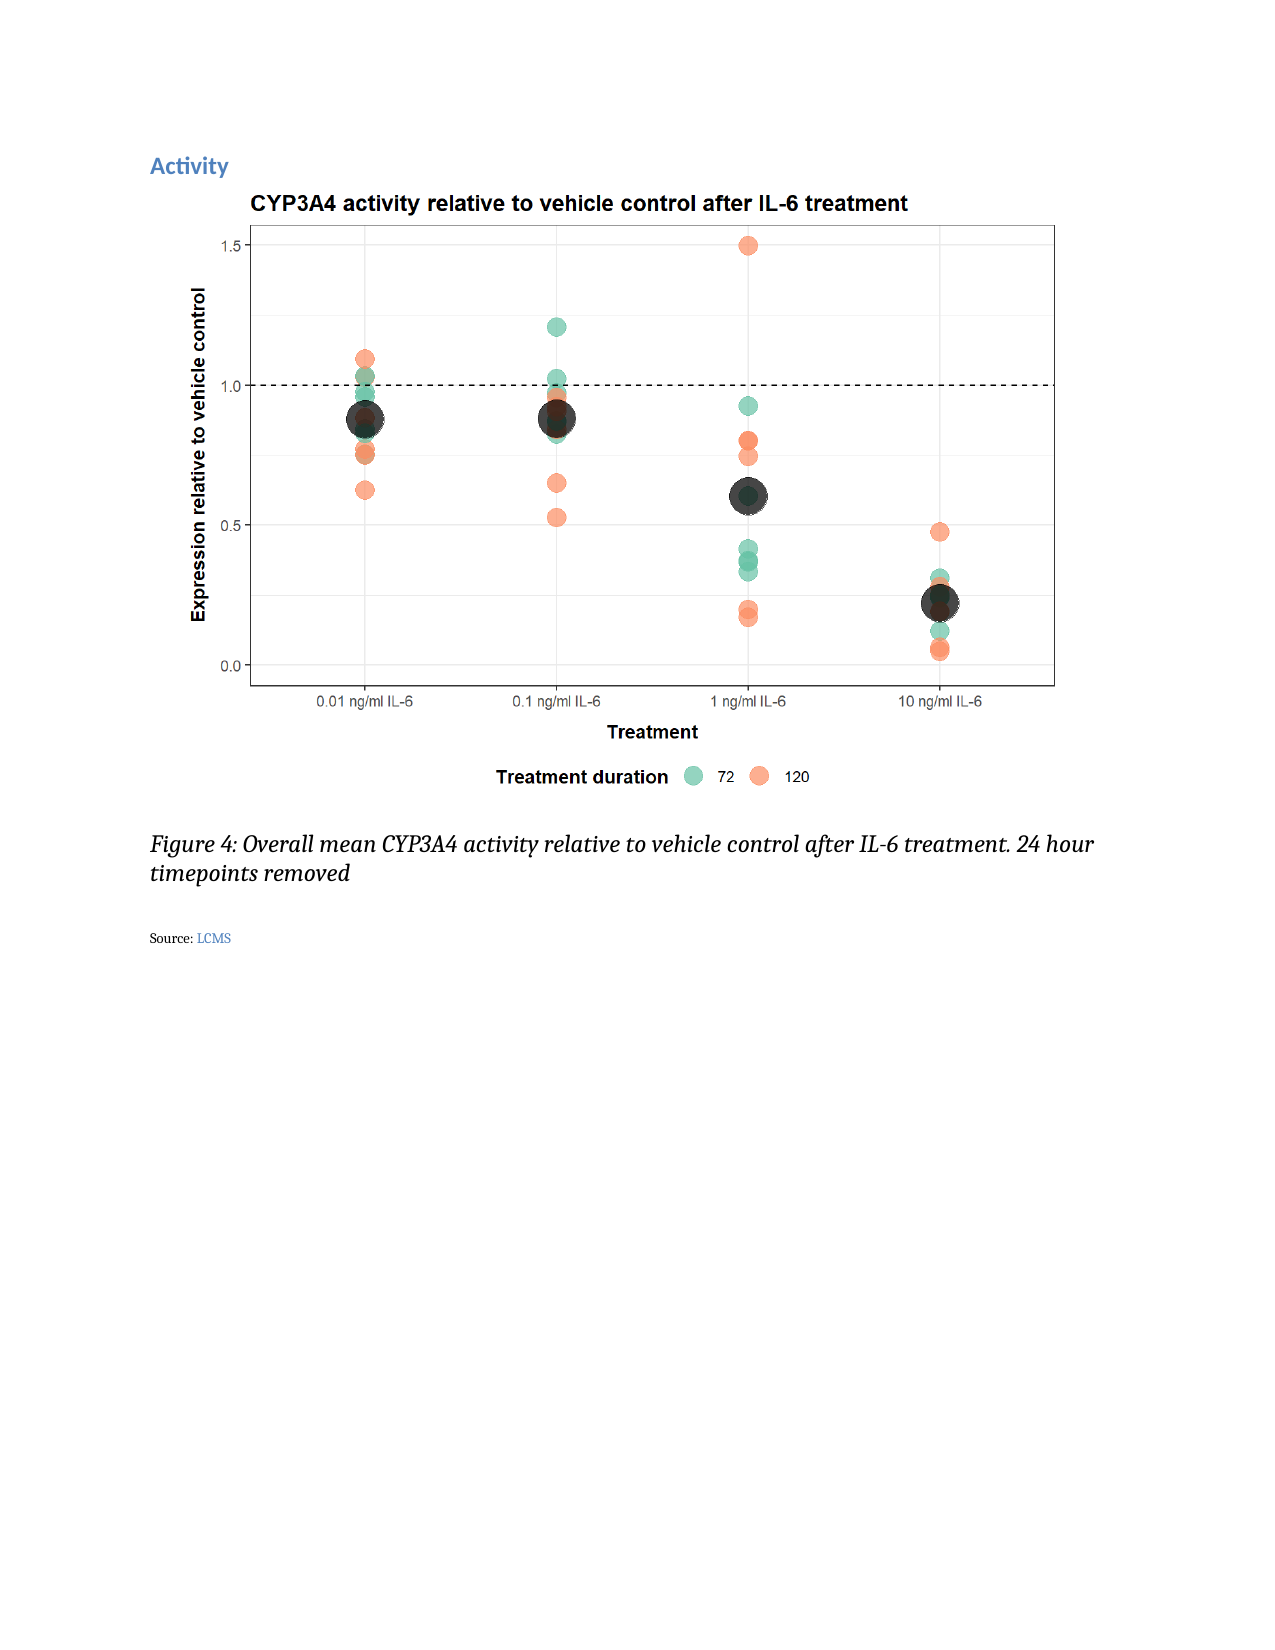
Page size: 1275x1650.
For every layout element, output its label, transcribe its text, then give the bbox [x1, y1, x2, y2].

table_header Figure 4: Overall mean CYP3A4 activity relative to vehicle control after IL-6 treatment. 24 hour timepoints removed [139, 181, 1114, 900]
subtitle Activity [150, 150, 1125, 181]
picture [188, 184, 1064, 810]
text Source: LCMS [150, 919, 1125, 948]
